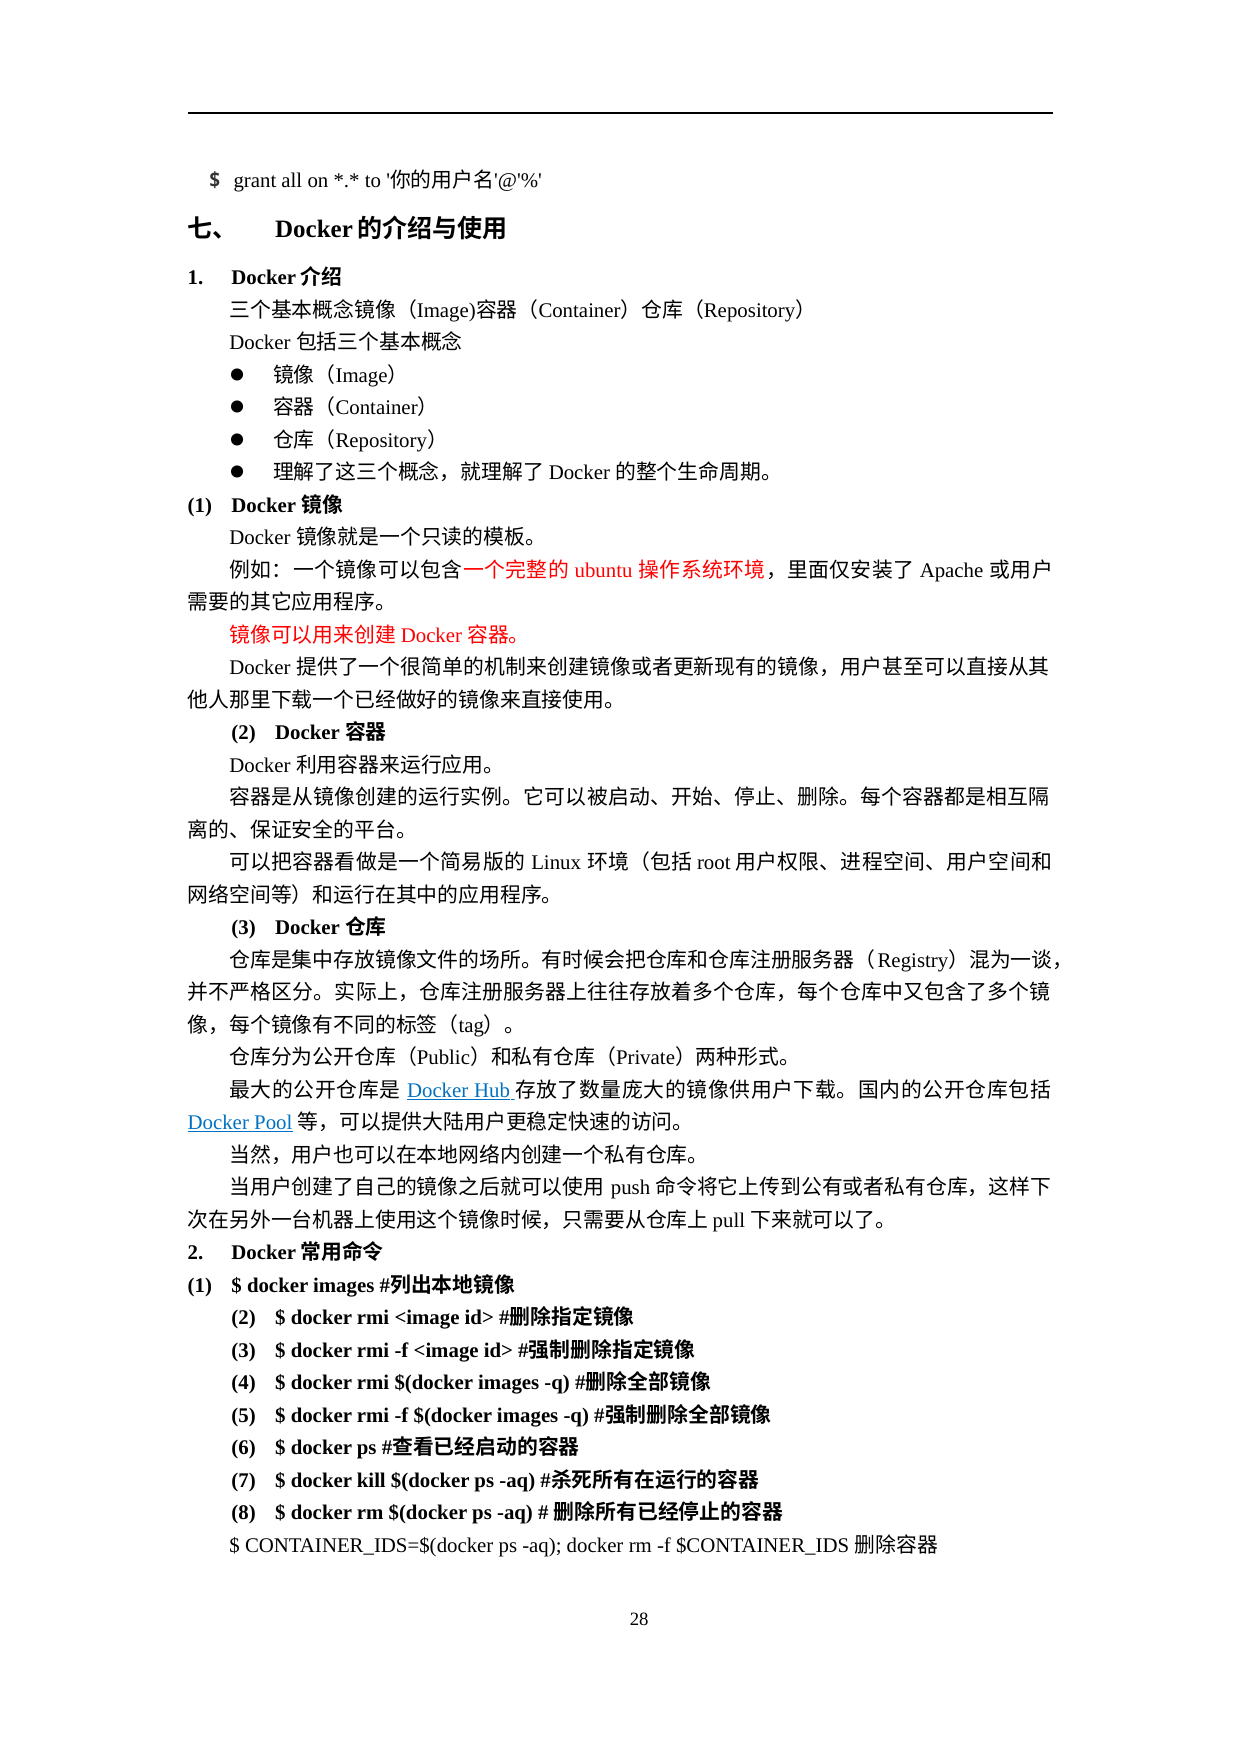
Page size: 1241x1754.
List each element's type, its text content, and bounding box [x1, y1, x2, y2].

subtitle Docker介绍 [187, 259, 1053, 292]
text 可以把容器看做是一个简易版的 Linux 环境（包括root用户权限、进程空间、用户空间和网络空间等）和运行在其中的应用程序。 [187, 844, 1053, 909]
text 最大的公开仓库是 Docker Hub存放了数量庞大的镜像供用户下载。国内的公开仓库包括Docker Pool 等，可以提供大陆用户更稳定快速的访问。 [187, 1072, 1053, 1137]
text Docker 包括三个基本概念 [187, 324, 1053, 357]
subtitle $ docker rmi <image id> #删除指定镜像 [231, 1299, 1053, 1332]
list 仓库（Repository） [229, 422, 1053, 454]
text Docker 镜像就是一个只读的模板。 [187, 519, 1053, 552]
subtitle Docker 容器 [231, 714, 1053, 747]
text 例如：一个镜像可以包含一个完整的 ubuntu 操作系统环境，里面仅安装了 Apache 或用户需要的其它应用程序。 [187, 552, 1053, 617]
text 容器是从镜像创建的运行实例。它可以被启动、开始、停止、删除。每个容器都是相互隔离的、保证安全的平台。 [187, 779, 1053, 844]
subtitle Docker 仓库 [231, 909, 1053, 942]
list 镜像（Image） [229, 357, 1053, 389]
subtitle $ docker kill $(docker ps -aq) #杀死所有在运行的容器 [231, 1462, 1053, 1494]
text $ grant all on *.* to '你的用户名'@'%' [187, 162, 1053, 194]
text 仓库是集中存放镜像文件的场所。有时候会把仓库和仓库注册服务器（Registry）混为一谈，并不严格区分。实际上，仓库注册服务器上往往存放着多个仓库，每个仓库中又包含了多个镜像，每个镜像有不同的标签（tag）。 [187, 942, 1053, 1039]
subtitle $ docker rm $(docker ps -aq) # 删除所有已经停止的容器 [231, 1494, 1053, 1527]
text Docker 提供了一个很简单的机制来创建镜像或者更新现有的镜像，用户甚至可以直接从其他人那里下载一个已经做好的镜像来直接使用。 [187, 649, 1053, 714]
subtitle Docker 镜像 [187, 487, 1053, 519]
text 仓库分为公开仓库（Public）和私有仓库（Private）两种形式。 [187, 1039, 1053, 1072]
subtitle $ docker ps #查看已经启动的容器 [231, 1429, 1053, 1462]
subtitle Docker的介绍与使用 [187, 194, 1053, 259]
subtitle $ docker rmi -f $(docker images -q) #强制删除全部镜像 [231, 1397, 1053, 1429]
subtitle Docker常用命令 [187, 1234, 1053, 1267]
list 容器（Container） [229, 389, 1053, 422]
text 三个基本概念镜像（Image)容器（Container）仓库（Repository） [187, 292, 1053, 324]
text $ CONTAINER_IDS=$(docker ps -aq); docker rm -f $CONTAINER_IDS 删除容器 [187, 1527, 1053, 1559]
list 理解了这三个概念，就理解了 Docker 的整个生命周期。 [229, 454, 1053, 487]
text Docker 利用容器来运行应用。 [187, 747, 1053, 779]
subtitle $ docker rmi -f <image id> #强制删除指定镜像 [231, 1332, 1053, 1364]
text 镜像可以用来创建 Docker 容器。 [187, 617, 1053, 649]
subtitle $ docker rmi $(docker images -q) #删除全部镜像 [231, 1364, 1053, 1397]
subtitle $ docker images #列出本地镜像 [187, 1267, 1053, 1299]
text 当用户创建了自己的镜像之后就可以使用 push 命令将它上传到公有或者私有仓库，这样下次在另外一台机器上使用这个镜像时候，只需要从仓库上pull 下来就可以了。 [187, 1169, 1053, 1234]
text 当然，用户也可以在本地网络内创建一个私有仓库。 [187, 1137, 1053, 1169]
